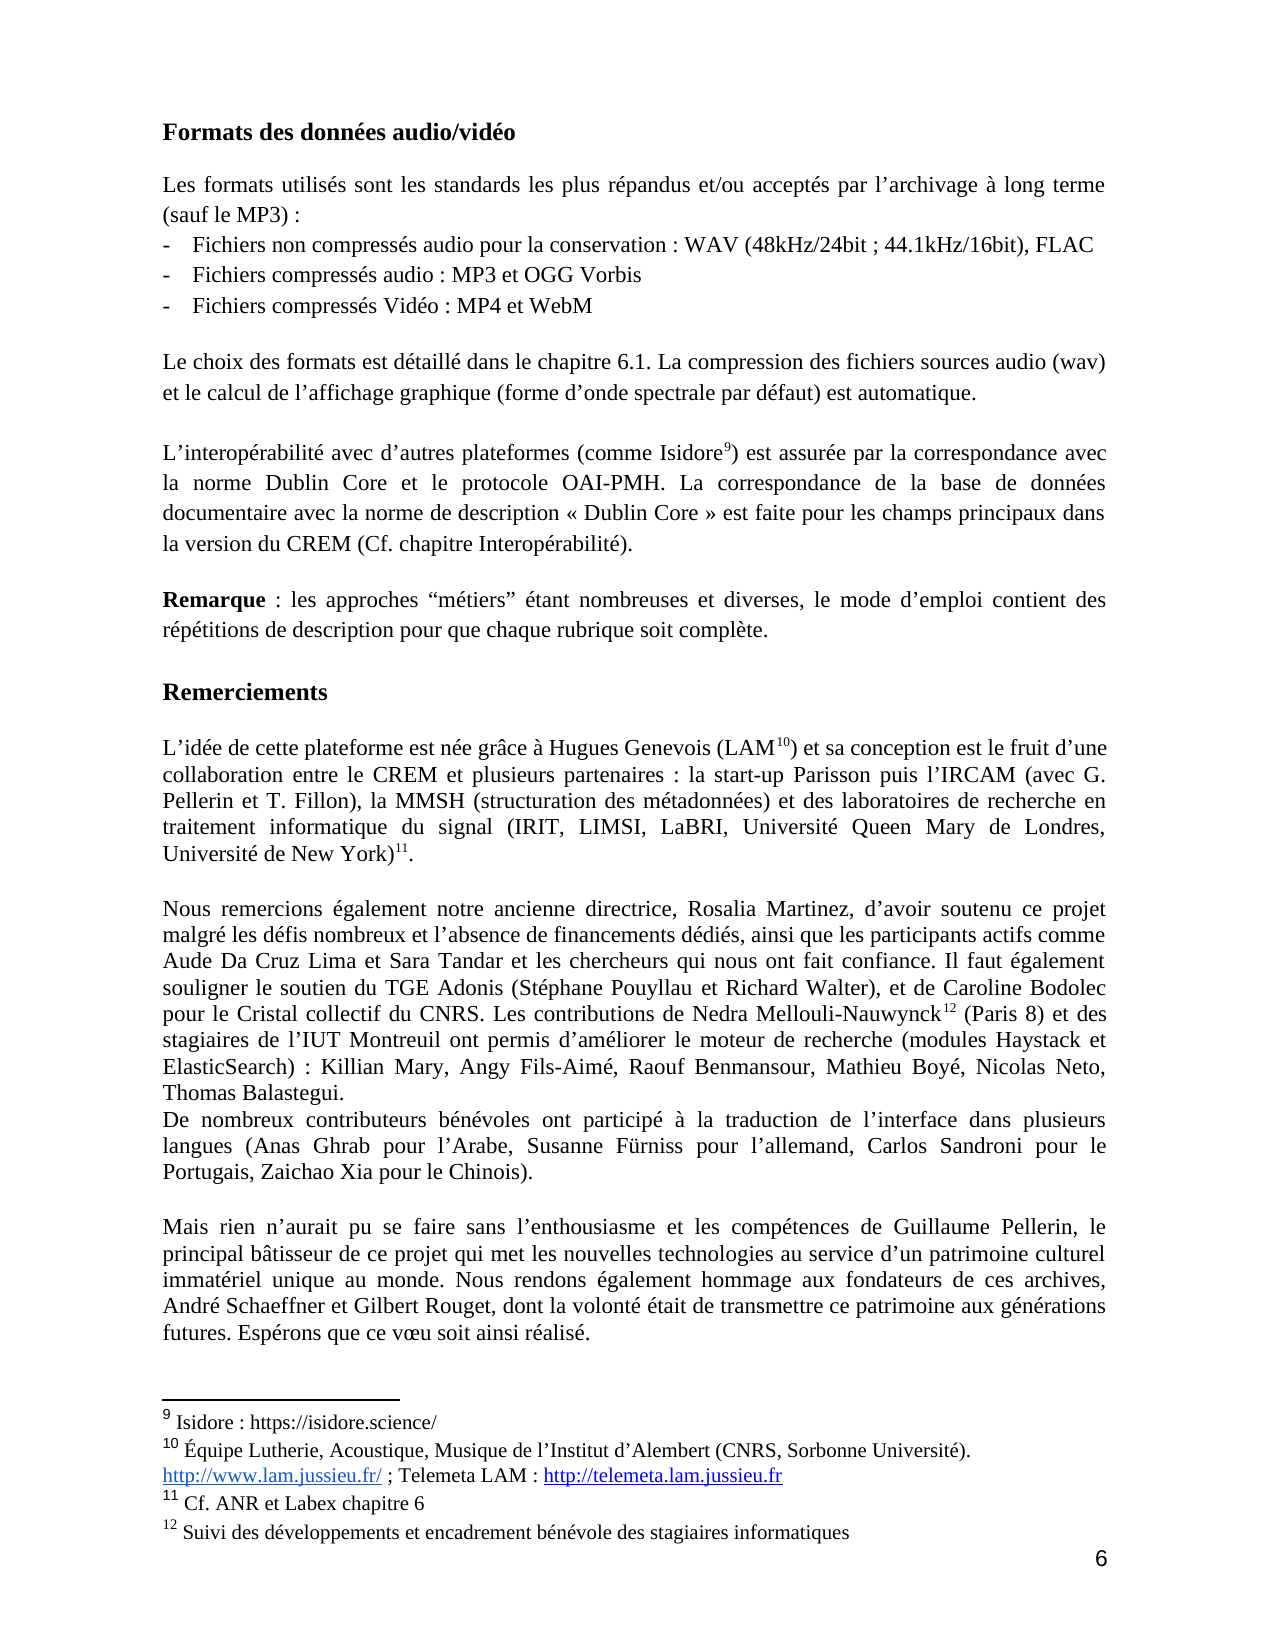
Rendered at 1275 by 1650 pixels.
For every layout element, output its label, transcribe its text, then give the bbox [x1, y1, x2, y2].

text De nombreux contributeurs bénévoles ont participé à la traduction de l’interface dans plusieurs langues (Anas Ghrab pour l’Arabe, Susanne Fürniss pour l’allemand, Carlos Sandroni pour le Portugais, Zaichao Xia pour le Chinois). [162, 1106, 1107, 1185]
text Remarque : les approches “métiers” étant nombreuses et diverses, le mode d’emploi contient des répétitions de description pour que chaque rubrique soit complète. [162, 586, 1107, 643]
list Fichiers compressés Vidéo : MP4 et WebM [162, 292, 1107, 318]
text Les formats utilisés sont les standards les plus répandus et/ou acceptés par l’archivage à long terme (sauf le MP3) : [162, 171, 1107, 227]
list Fichiers non compressés audio pour la conservation : WAV (48kHz/24bit ; 44.1kHz/16bit), FLAC [162, 231, 1107, 258]
text Remerciements [162, 677, 1107, 706]
text L’idée de cette plateforme est née grâce à Hugues Genevois (LAM) et sa conception est le fruit d’une collaboration entre le CREM et plusieurs partenaires : la start-up Parisson puis l’IRCAM (avec G. Pellerin et T. Fillon), la MMSH (structuration des métadonnées) et des laboratoires de recherche en traitement informatique du signal (IRIT, LIMSI, LaBRI, Université Queen Mary de Londres, Université de New York). [162, 734, 1107, 866]
text Formats des données audio/vidéo [162, 117, 1107, 146]
text L’interopérabilité avec d’autres plateformes (comme Isidore) est assurée par la correspondance avec la norme Dublin Core et le protocole OAI-PMH. La correspondance de la base de données documentaire avec la norme de description « Dublin Core » est faite pour les champs principaux dans la version du CREM (Cf. chapitre Interopérabilité). [162, 439, 1107, 556]
text Nous remercions également notre ancienne directrice, Rosalia Martinez, d’avoir soutenu ce projet malgré les défis nombreux et l’absence de financements dédiés, ainsi que les participants actifs comme Aude Da Cruz Lima et Sara Tandar et les chercheurs qui nous ont fait confiance. Il faut également souligner le soutien du TGE Adonis (Stéphane Pouyllau et Richard Walter), et de Caroline Bodolec pour le Cristal collectif du CNRS. Les contributions de Nedra Mellouli-Nauwynck (Paris 8) et des stagiaires de l’IUT Montreuil ont permis d’améliorer le moteur de recherche (modules Haystack et ElasticSearch) : Killian Mary, Angy Fils-Aimé, Raouf Benmansour, Mathieu Boyé, Nicolas Neto, Thomas Balastegui. [162, 895, 1107, 1106]
list Fichiers compressés audio : MP3 et OGG Vorbis [162, 262, 1107, 288]
text Mais rien n’aurait pu se faire sans l’enthousiasme et les compétences de Guillaume Pellerin, le principal bâtisseur de ce projet qui met les nouvelles technologies au service d’un patrimoine culturel immatériel unique au monde. Nous rendons également hommage aux fondateurs de ces archives, André Schaeffner et Gilbert Rouget, dont la volonté était de transmettre ce patrimoine aux générations futures. Espérons que ce vœu soit ainsi réalisé. [162, 1213, 1107, 1345]
text Le choix des formats est détaillé dans le chapitre 6.1. La compression des fichiers sources audio (wav) et le calcul de l’affichage graphique (forme d’onde spectrale par défaut) est automatique. [162, 348, 1107, 405]
